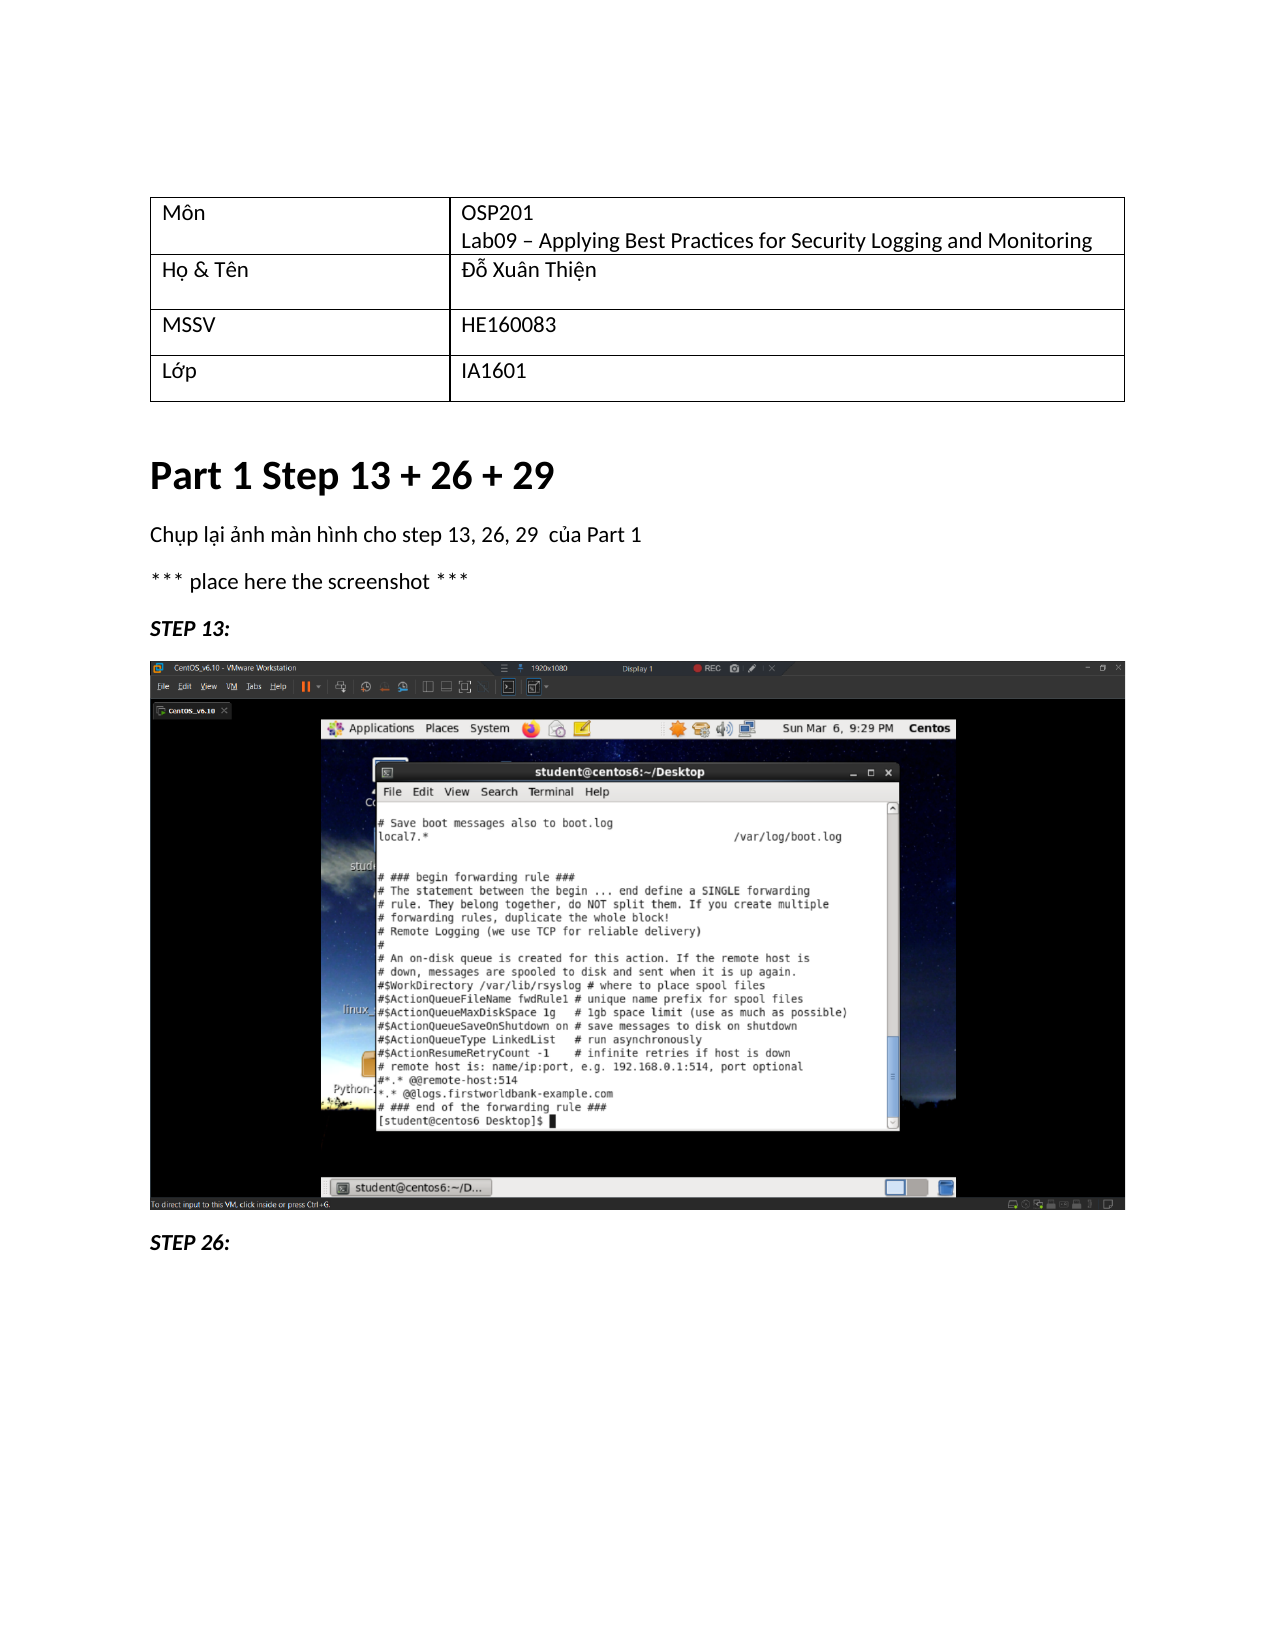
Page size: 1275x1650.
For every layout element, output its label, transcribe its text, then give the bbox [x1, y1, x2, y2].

table_cell HE160083 [451, 310, 1124, 355]
text Chụp lại ảnh màn hình cho step 13, 26, 29 của Part 1 [150, 520, 1125, 548]
table_header Môn [151, 198, 449, 254]
text STEP 13: [150, 614, 1125, 642]
table_cell Đỗ Xuân Thiện [451, 255, 1124, 309]
text *** place here the screenshot *** [150, 567, 1125, 595]
table_cell Lớp [151, 356, 449, 401]
table_cell Họ & Tên [151, 255, 449, 309]
picture [150, 661, 1125, 1210]
text STEP 26: [150, 1228, 1125, 1256]
table_cell MSSV [151, 310, 449, 355]
text Part 1 Step 13 + 26 + 29 [150, 449, 1125, 499]
table_cell IA1601 [451, 356, 1124, 401]
table_header OSP201 Lab09 – Applying Best Practices for Security Logging and Monitoring [451, 198, 1124, 254]
